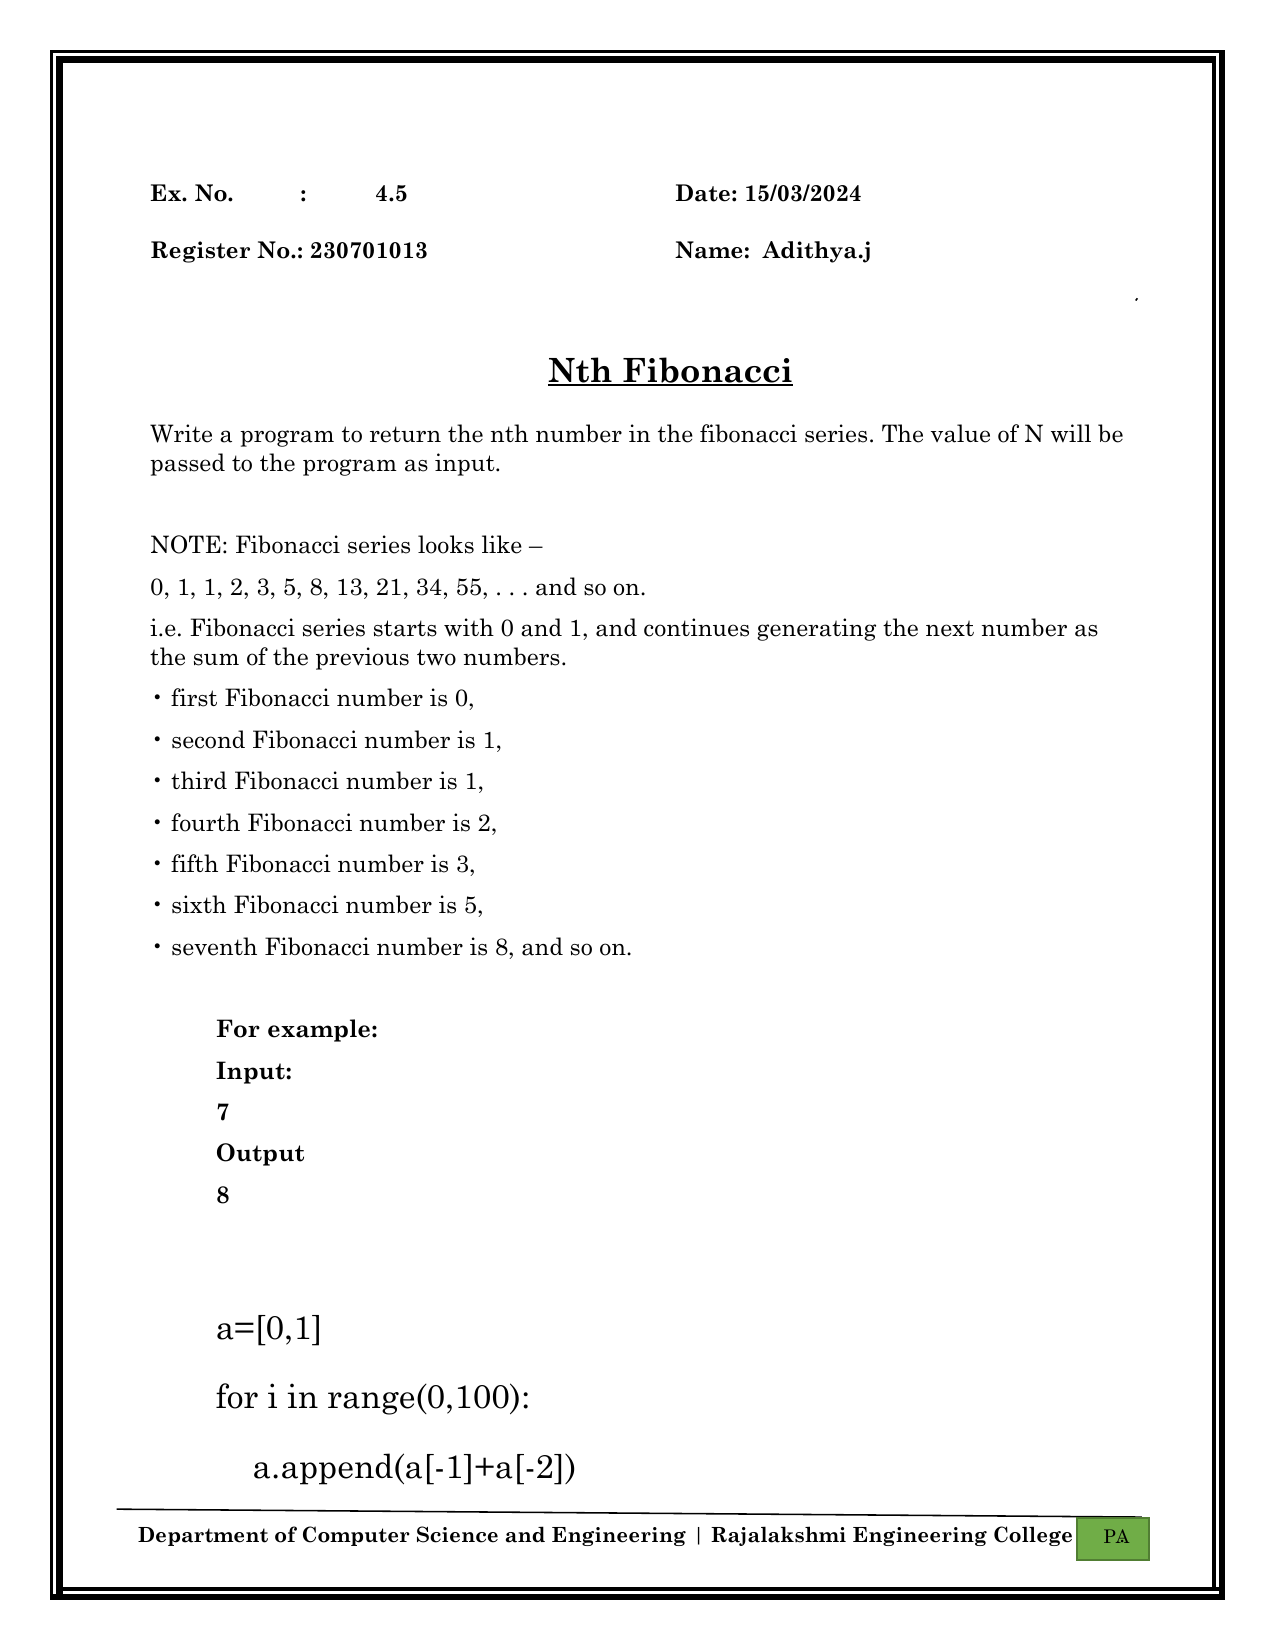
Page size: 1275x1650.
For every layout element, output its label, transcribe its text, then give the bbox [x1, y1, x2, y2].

text Output [216, 1138, 1125, 1167]
text Register No.: 230701013 Name: Adithya.j [150, 236, 1125, 263]
text Input: [216, 1055, 1125, 1084]
text Write a program to return the nth number in the fibonacci series. The value of N will be passed to the program as input. [150, 419, 1125, 476]
text Nth Fibonacci [216, 349, 1125, 389]
text • seventh Fibonacci number is 8, and so on. [150, 931, 1125, 960]
text 0, 1, 1, 2, 3, 5, 8, 13, 21, 34, 55, . . . and so on. [150, 572, 1125, 601]
text • third Fibonacci number is 1, [150, 766, 1125, 795]
text • second Fibonacci number is 1, [150, 724, 1125, 753]
text for i in range(0,100): [216, 1376, 1125, 1416]
text 8 [216, 1179, 1125, 1208]
text NOTE: Fibonacci series looks like – [150, 530, 1125, 559]
text i.e. Fibonacci series starts with 0 and 1, and continues generating the next number as the sum of the previous two numbers. [150, 613, 1125, 671]
text 7 [216, 1097, 1125, 1126]
text a.append(a[-1]+a[-2]) [216, 1445, 1125, 1485]
text • fourth Fibonacci number is 2, [150, 807, 1125, 836]
text For example: [216, 1014, 1125, 1043]
text • sixth Fibonacci number is 5, [150, 890, 1125, 919]
text • fifth Fibonacci number is 3, [150, 849, 1125, 877]
text Ex. No. : 4.5 Date: 15/03/2024 [150, 179, 1125, 207]
text a=[0,1] [216, 1307, 1125, 1347]
text • first Fibonacci number is 0, [150, 683, 1125, 712]
